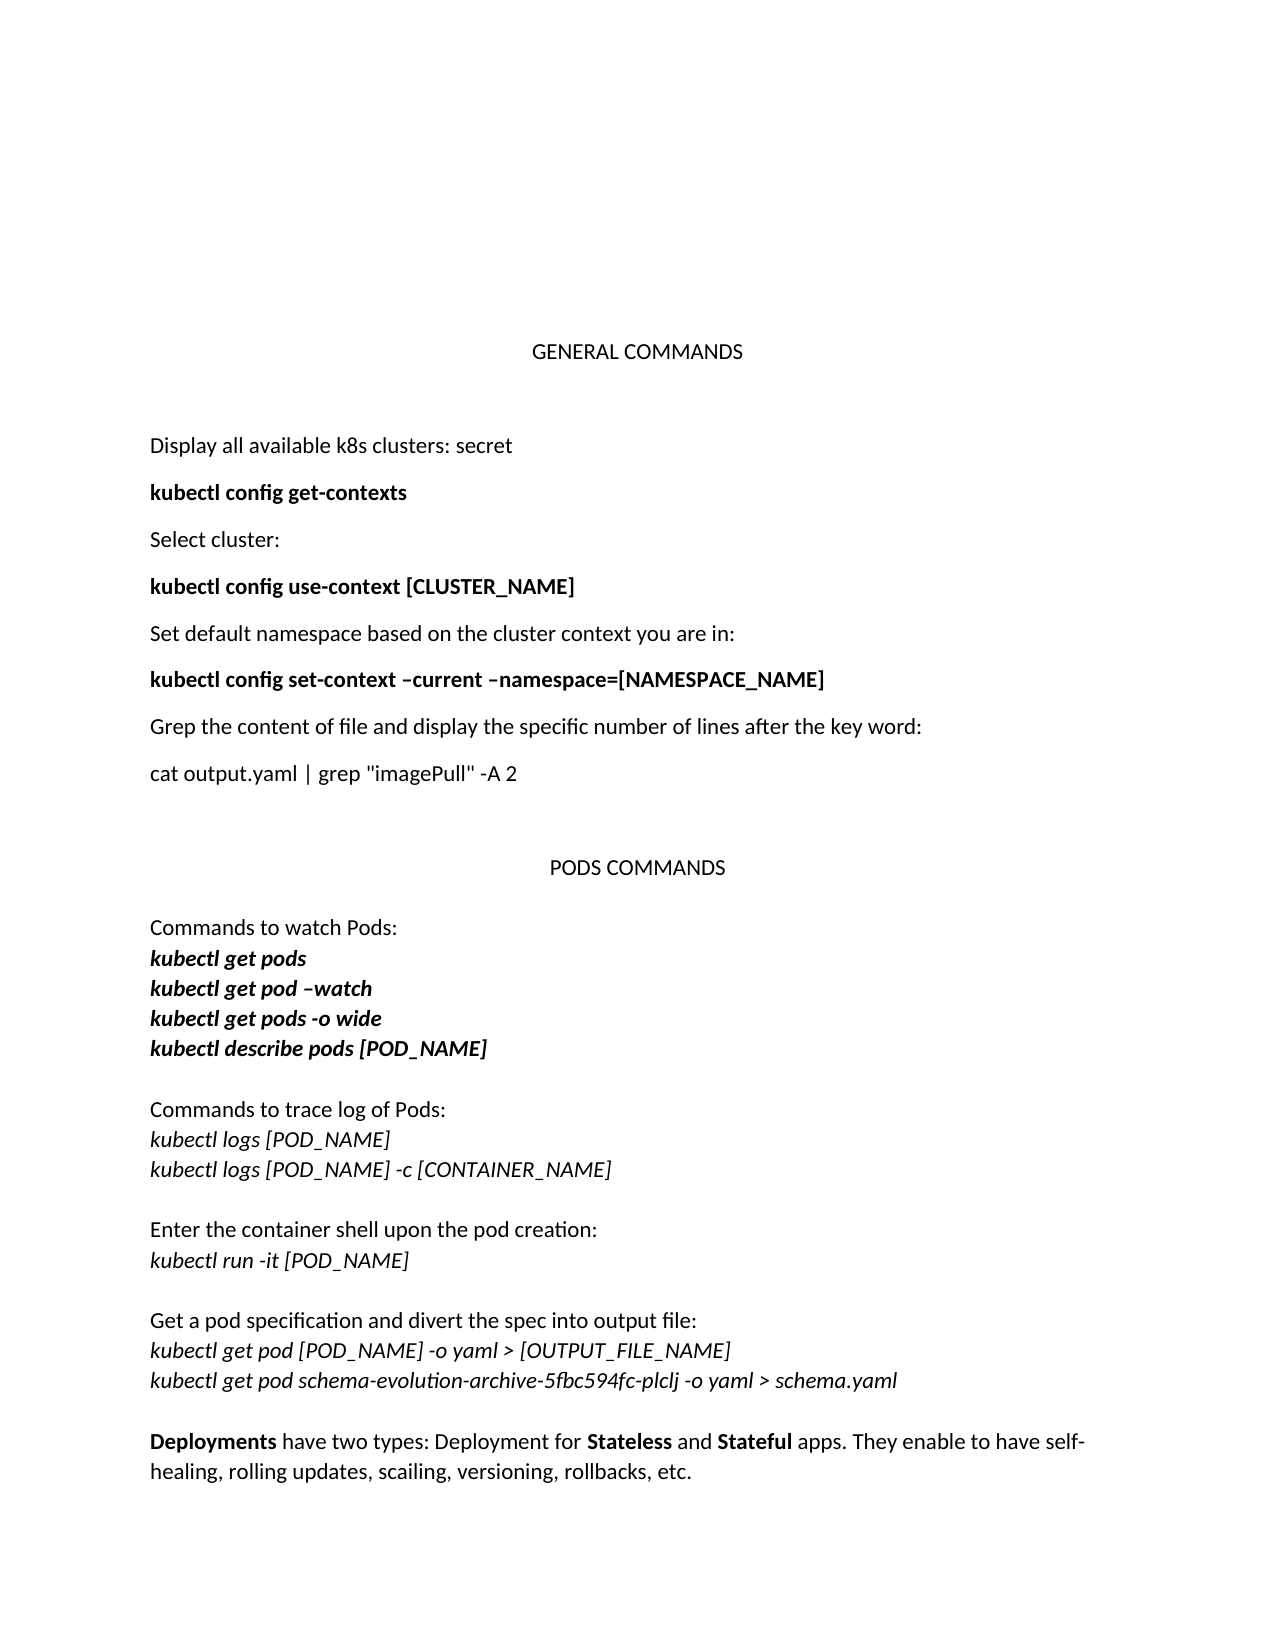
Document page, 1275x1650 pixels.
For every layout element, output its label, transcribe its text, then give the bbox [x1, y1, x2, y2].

text kubectl logs [POD_NAME] [150, 1125, 1125, 1153]
text Select cluster: [150, 525, 1125, 553]
text Commands to watch Pods: [150, 913, 1125, 942]
text Set default namespace based on the cluster context you are in: [150, 619, 1125, 647]
text kubectl describe pods [POD_NAME] [150, 1034, 1125, 1062]
text kubectl logs [POD_NAME] -c [CONTAINER_NAME] [150, 1155, 1125, 1183]
text kubectl get pod schema-evolution-archive-5fbc594fc-plclj -o yaml > schema.yaml [150, 1367, 1125, 1395]
text PODS COMMANDS [150, 853, 1125, 881]
text cat output.yaml | grep "imagePull" -A 2 [150, 759, 1125, 787]
text kubectl config use-context [CLUSTER_NAME] [150, 572, 1125, 600]
text kubectl get pods -o wide [150, 1004, 1125, 1032]
text Display all available k8s clusters: secret [150, 431, 1125, 459]
text kubectl get pod [POD_NAME] -o yaml > [OUTPUT_FILE_NAME] [150, 1336, 1125, 1364]
text kubectl config set-context –current –namespace=[NAMESPACE_NAME] [150, 666, 1125, 694]
text kubectl run -it [POD_NAME] [150, 1246, 1125, 1274]
text kubectl get pods [150, 944, 1125, 972]
text Deployments have two types: Deployment for Stateless and Stateful apps. They enable to have self-healing, rolling updates, scailing, versioning, rollbacks, etc. [150, 1427, 1125, 1485]
text kubectl config get-contexts [150, 478, 1125, 506]
text Commands to trace log of Pods: [150, 1095, 1125, 1123]
text Get a pod specification and divert the spec into output file: [150, 1306, 1125, 1334]
text kubectl get pod –watch [150, 974, 1125, 1002]
text Enter the container shell upon the pod creation: [150, 1216, 1125, 1244]
text Grep the content of file and display the specific number of lines after the key word: [150, 712, 1125, 741]
text GENERAL COMMANDS [150, 337, 1125, 366]
